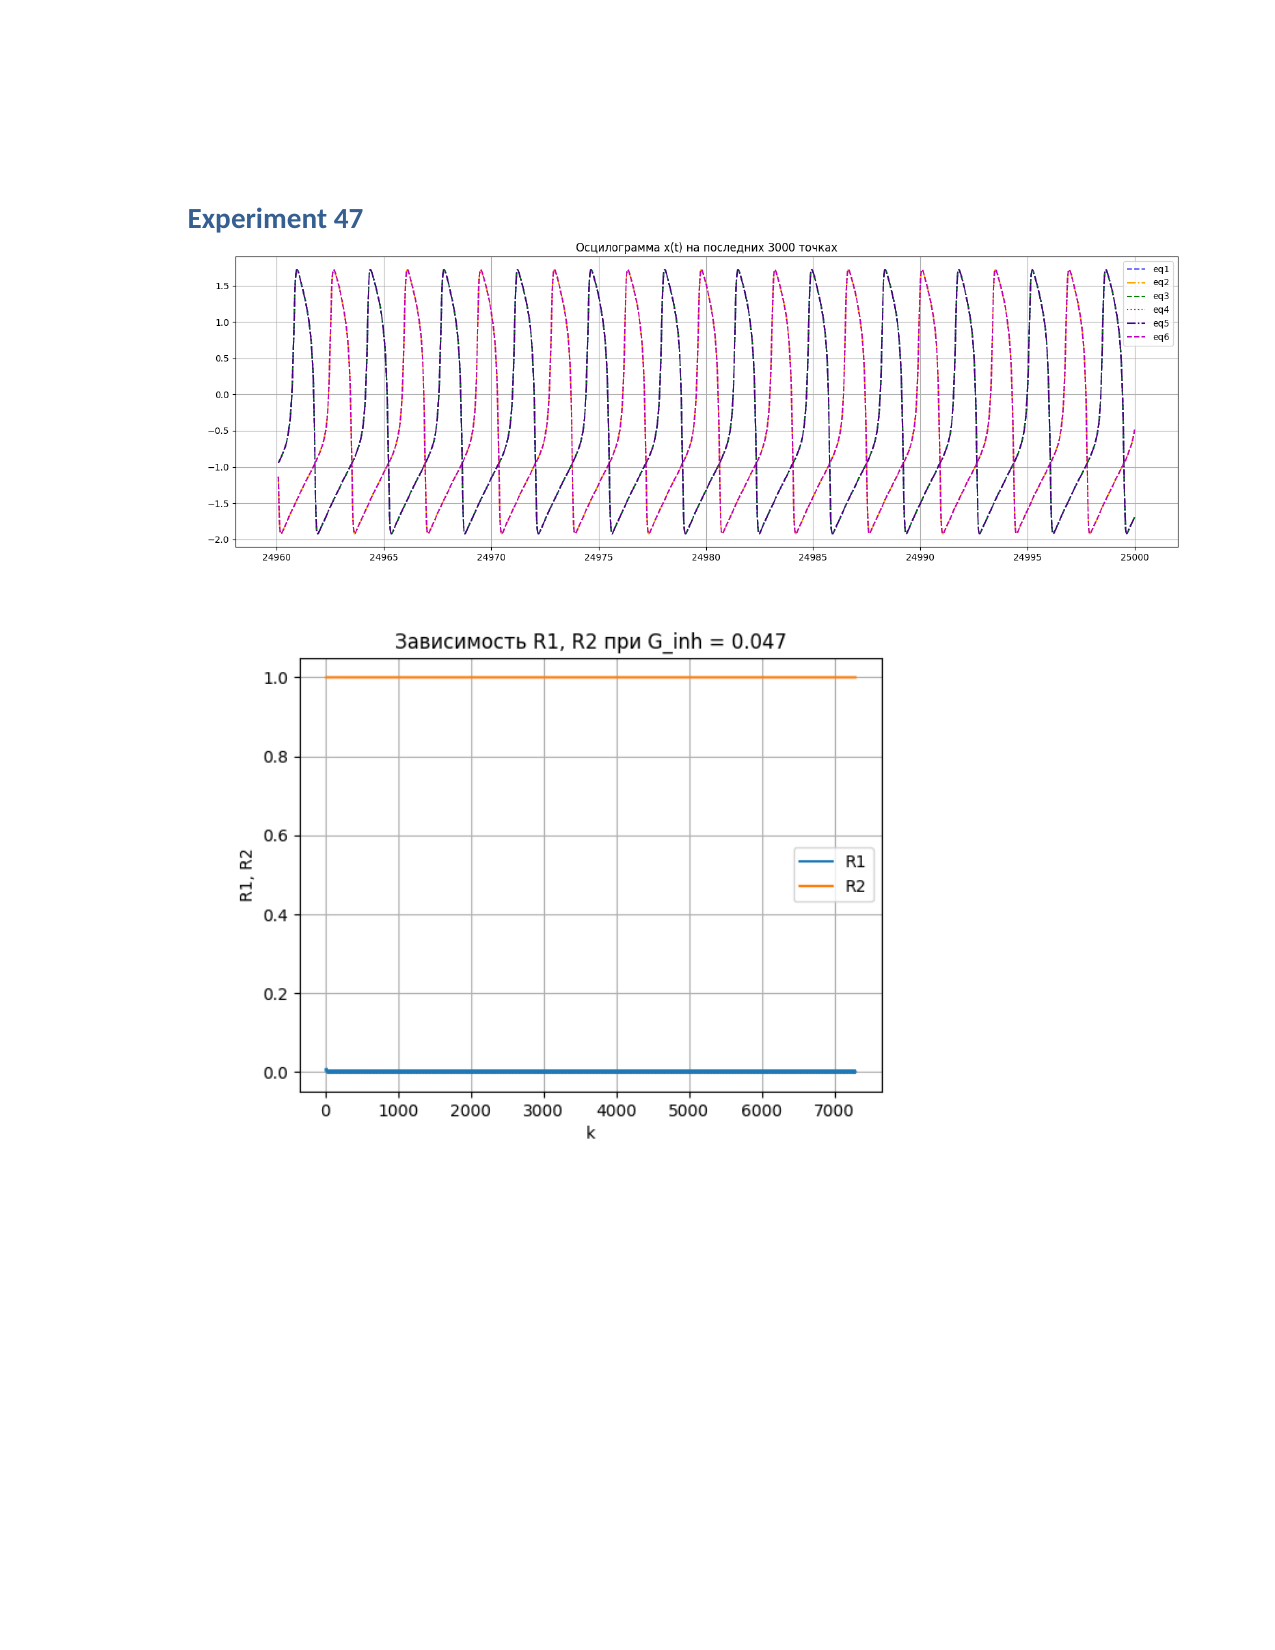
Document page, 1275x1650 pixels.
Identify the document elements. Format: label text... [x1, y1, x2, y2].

picture [206, 241, 1182, 566]
subtitle Experiment 47 [187, 200, 1087, 236]
picture [206, 590, 957, 1154]
